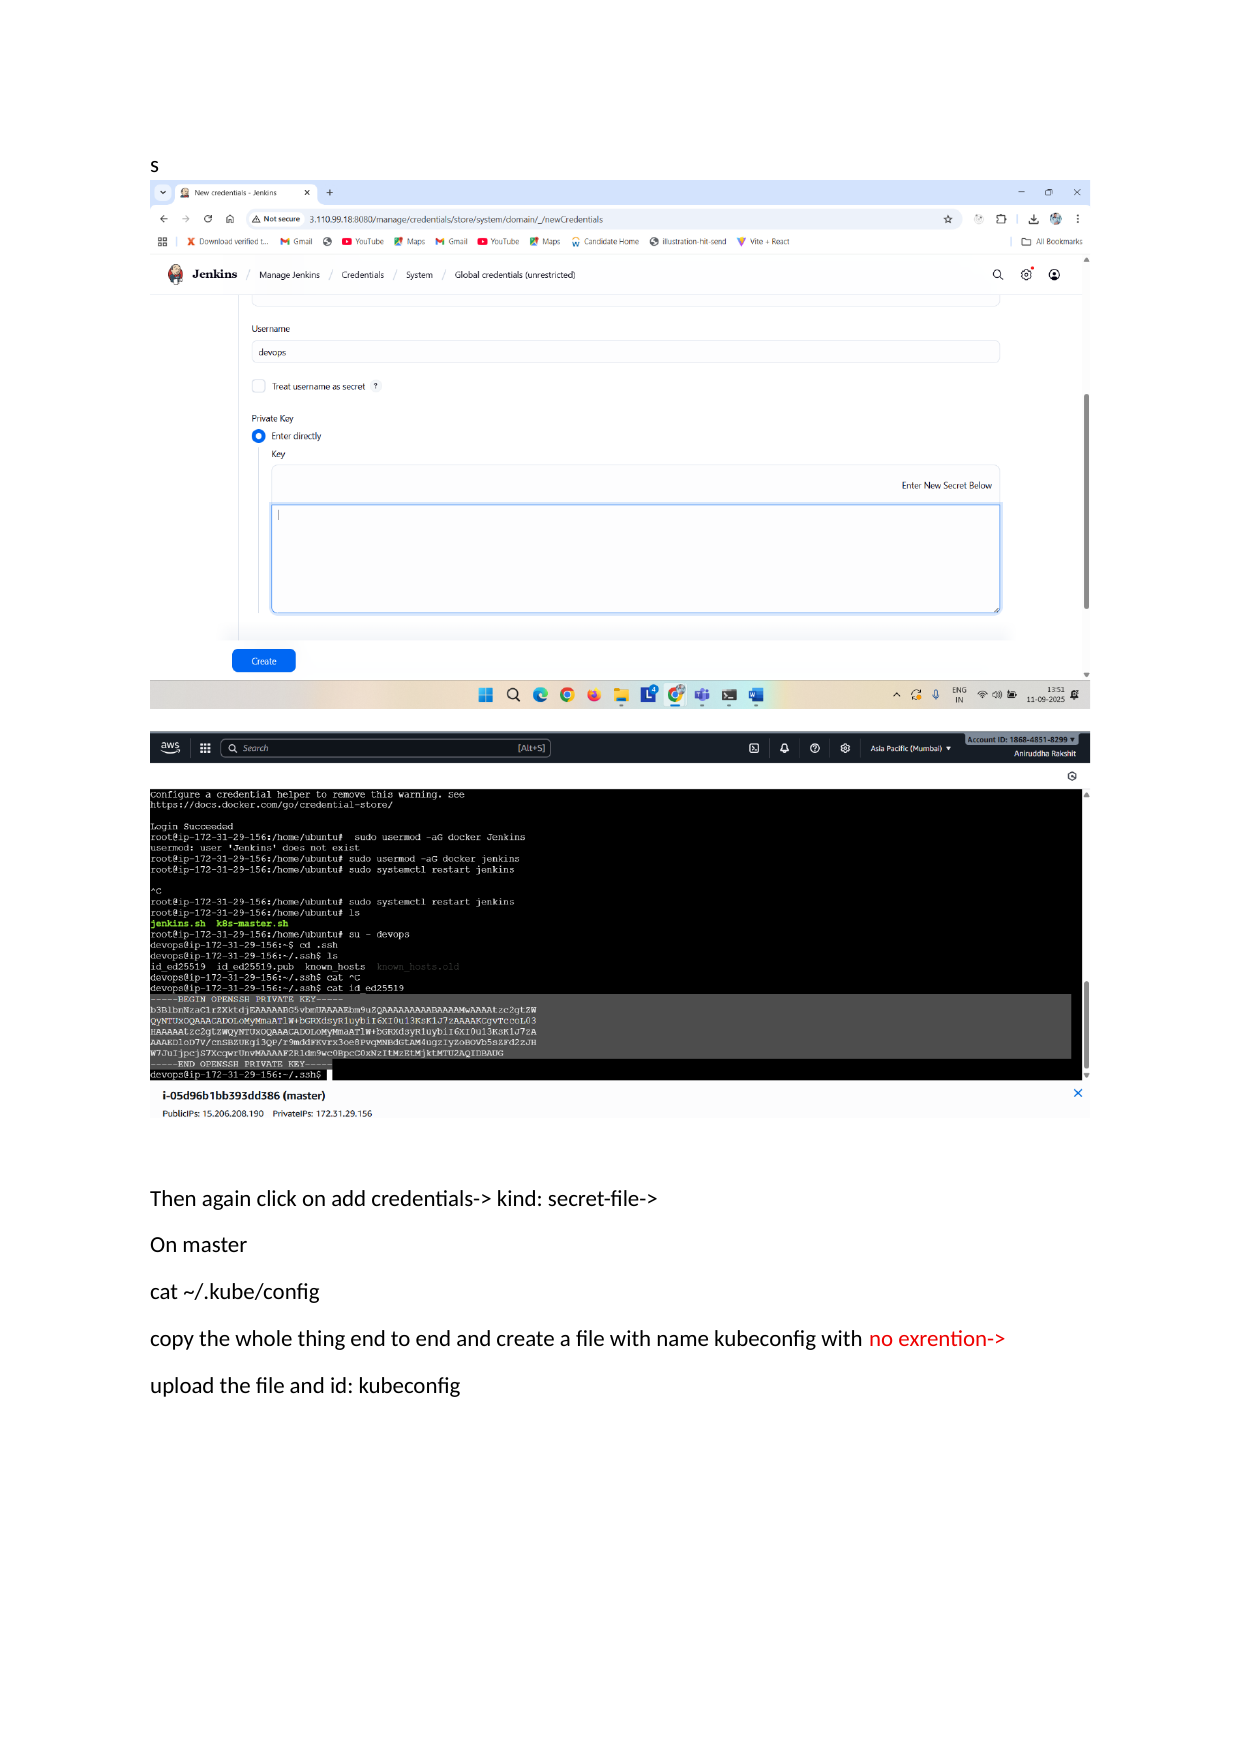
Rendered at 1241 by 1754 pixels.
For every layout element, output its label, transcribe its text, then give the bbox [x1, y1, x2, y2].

text s [150, 150, 1090, 180]
text cat ~/.kube/config [150, 1277, 1090, 1305]
text upload the file and id: kubeconfig [150, 1371, 1090, 1399]
picture [150, 180, 1091, 709]
text Then again click on add credentials-> kind: secret-file-> [150, 1184, 1090, 1212]
picture [150, 727, 1091, 1118]
text copy the whole thing end to end and create a file with name kubeconfig with no exrention-> [150, 1324, 1090, 1352]
text On master [150, 1231, 1090, 1258]
